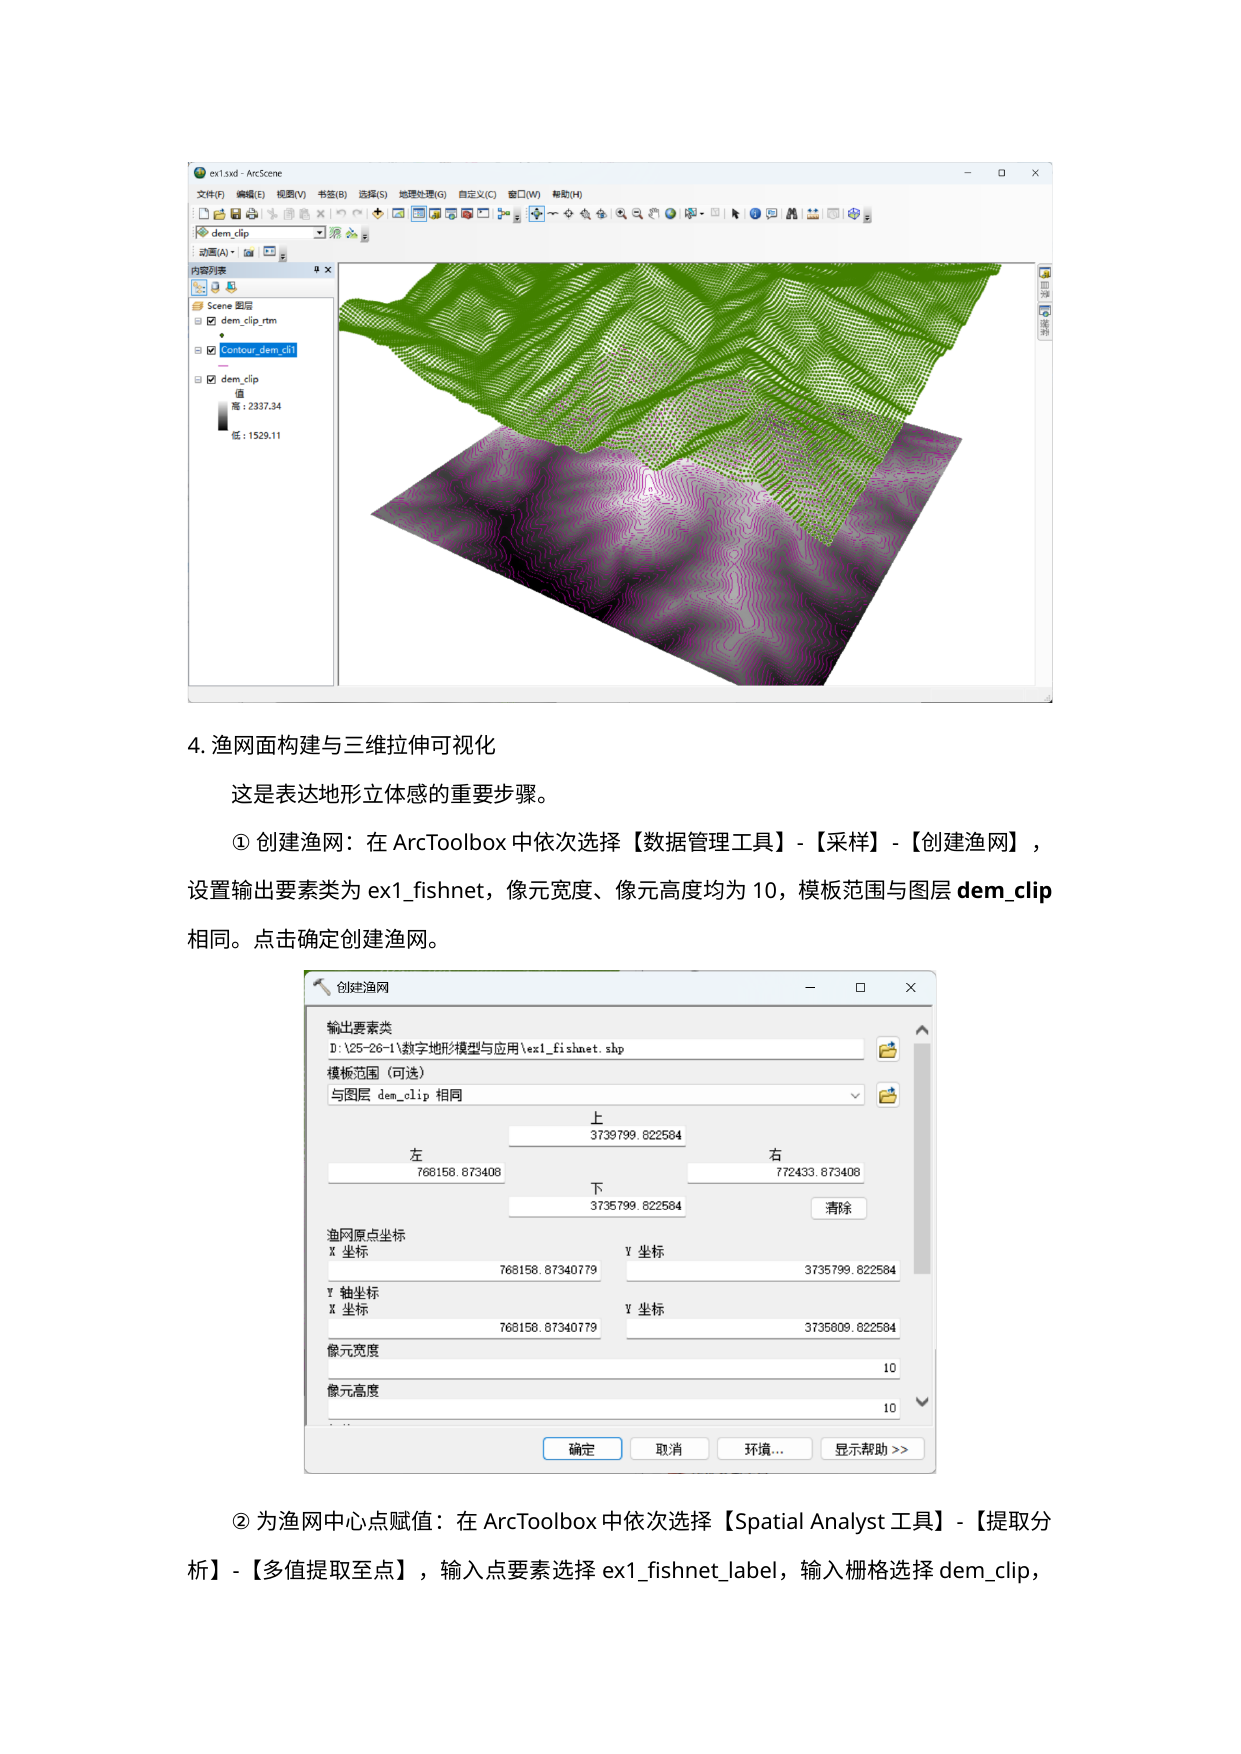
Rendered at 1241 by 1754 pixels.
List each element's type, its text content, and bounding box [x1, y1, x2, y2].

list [187, 1504, 1053, 1585]
list 渔网面构建与三维拉伸可视化 [187, 728, 1053, 760]
picture [187, 162, 1053, 703]
picture [303, 970, 937, 1474]
list 创建渔网：在ArcToolbox中依次选择【数据管理工具】-【采样】-【创建渔网】，设置输出要素类为ex1_fishnet，像元宽度、像元高度均为10，模板范围与图层dem_clip相同。点击确定创建渔网。 [187, 824, 1053, 954]
list 这是表达地形立体感的重要步骤。 [187, 776, 1053, 809]
